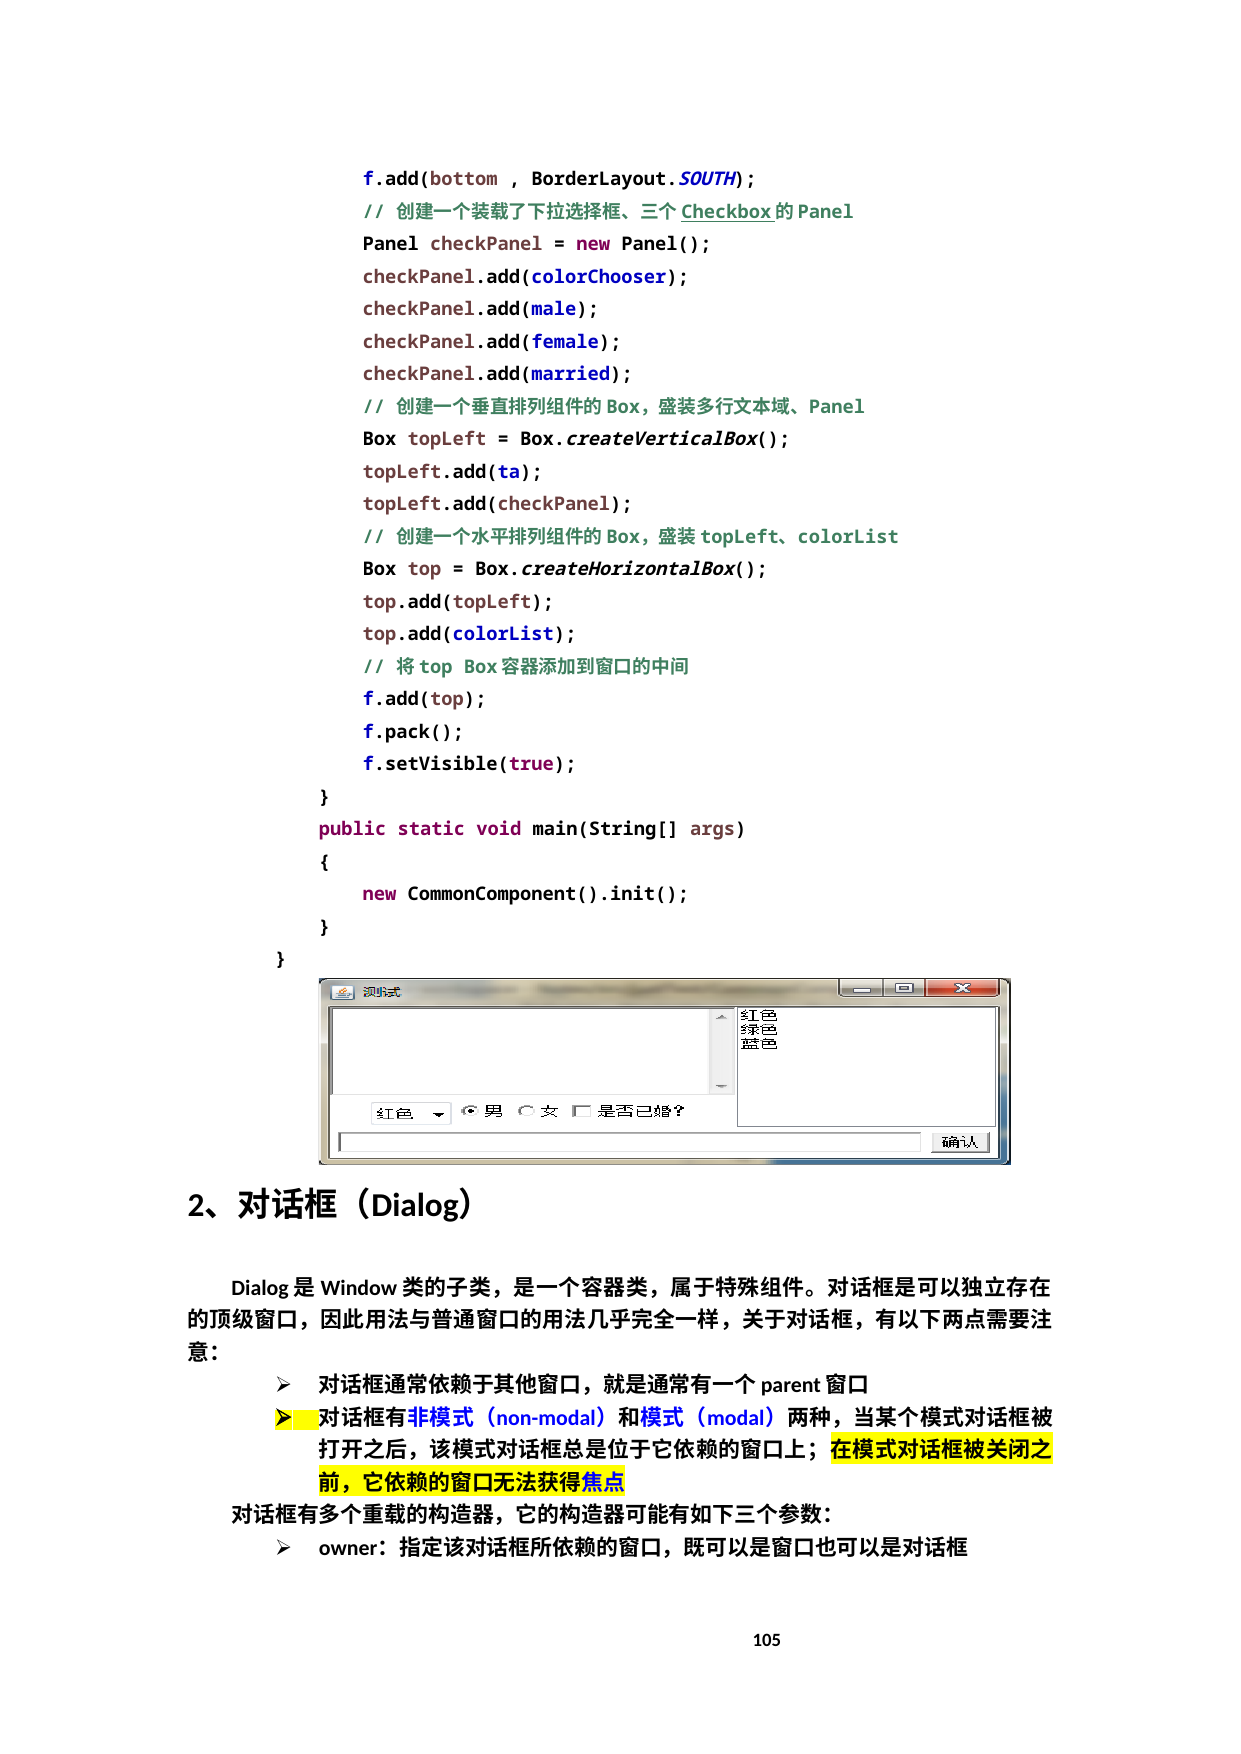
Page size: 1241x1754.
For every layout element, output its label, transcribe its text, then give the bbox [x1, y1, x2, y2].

text // 创建一个水平排列组件的Box，盛装topLeft、colorList [231, 519, 1053, 552]
text Box top = Box.createHorizontalBox(); [231, 552, 1053, 584]
list owner：指定该对话框所依赖的窗口，既可以是窗口也可以是对话框 [275, 1529, 1053, 1562]
text new CommonComponent().init(); [231, 877, 1053, 909]
text topLeft.add(checkPanel); [231, 487, 1053, 519]
text f.add(bottom , BorderLayout.SOUTH); [231, 162, 1053, 194]
text f.setVisible(true); [231, 747, 1053, 779]
text { [231, 844, 1053, 877]
text checkPanel.add(colorChooser); [231, 259, 1053, 292]
text f.add(top); [231, 682, 1053, 714]
text } [231, 942, 1053, 974]
text Box topLeft = Box.createVerticalBox(); [231, 422, 1053, 454]
text } [231, 779, 1053, 812]
text checkPanel.add(married); [231, 357, 1053, 389]
text f.pack(); [231, 714, 1053, 747]
text } [231, 909, 1053, 942]
text // 创建一个垂直排列组件的Box，盛装多行文本域、Panel [231, 389, 1053, 422]
text top.add(colorList); [231, 617, 1053, 649]
text checkPanel.add(female); [231, 324, 1053, 357]
subtitle 对话框（Dialog） [187, 1169, 1053, 1234]
text // 将top Box容器添加到窗口的中间 [231, 649, 1053, 682]
list 对话框通常依赖于其他窗口，就是通常有一个parent窗口 [275, 1367, 1053, 1399]
text topLeft.add(ta); [231, 454, 1053, 487]
list 对话框有非模式（non-modal）和模式（modal）两种，当某个模式对话框被打开之后，该模式对话框总是位于它依赖的窗口上；在模式对话框被关闭之前，它依赖的窗口无法获得焦点 [275, 1399, 1053, 1497]
text checkPanel.add(male); [231, 292, 1053, 324]
list 对话框有多个重载的构造器，它的构造器可能有如下三个参数： [187, 1497, 1053, 1529]
text public static void main(String[] args) [231, 812, 1053, 844]
text // 创建一个装载了下拉选择框、三个Checkbox的Panel [231, 194, 1053, 227]
picture [318, 978, 1011, 1165]
text top.add(topLeft); [231, 584, 1053, 617]
text Panel checkPanel = new Panel(); [231, 227, 1053, 259]
list Dialog是Window类的子类，是一个容器类，属于特殊组件。对话框是可以独立存在的顶级窗口，因此用法与普通窗口的用法几乎完全一样，关于对话框，有以下两点需要注意： [187, 1269, 1053, 1367]
